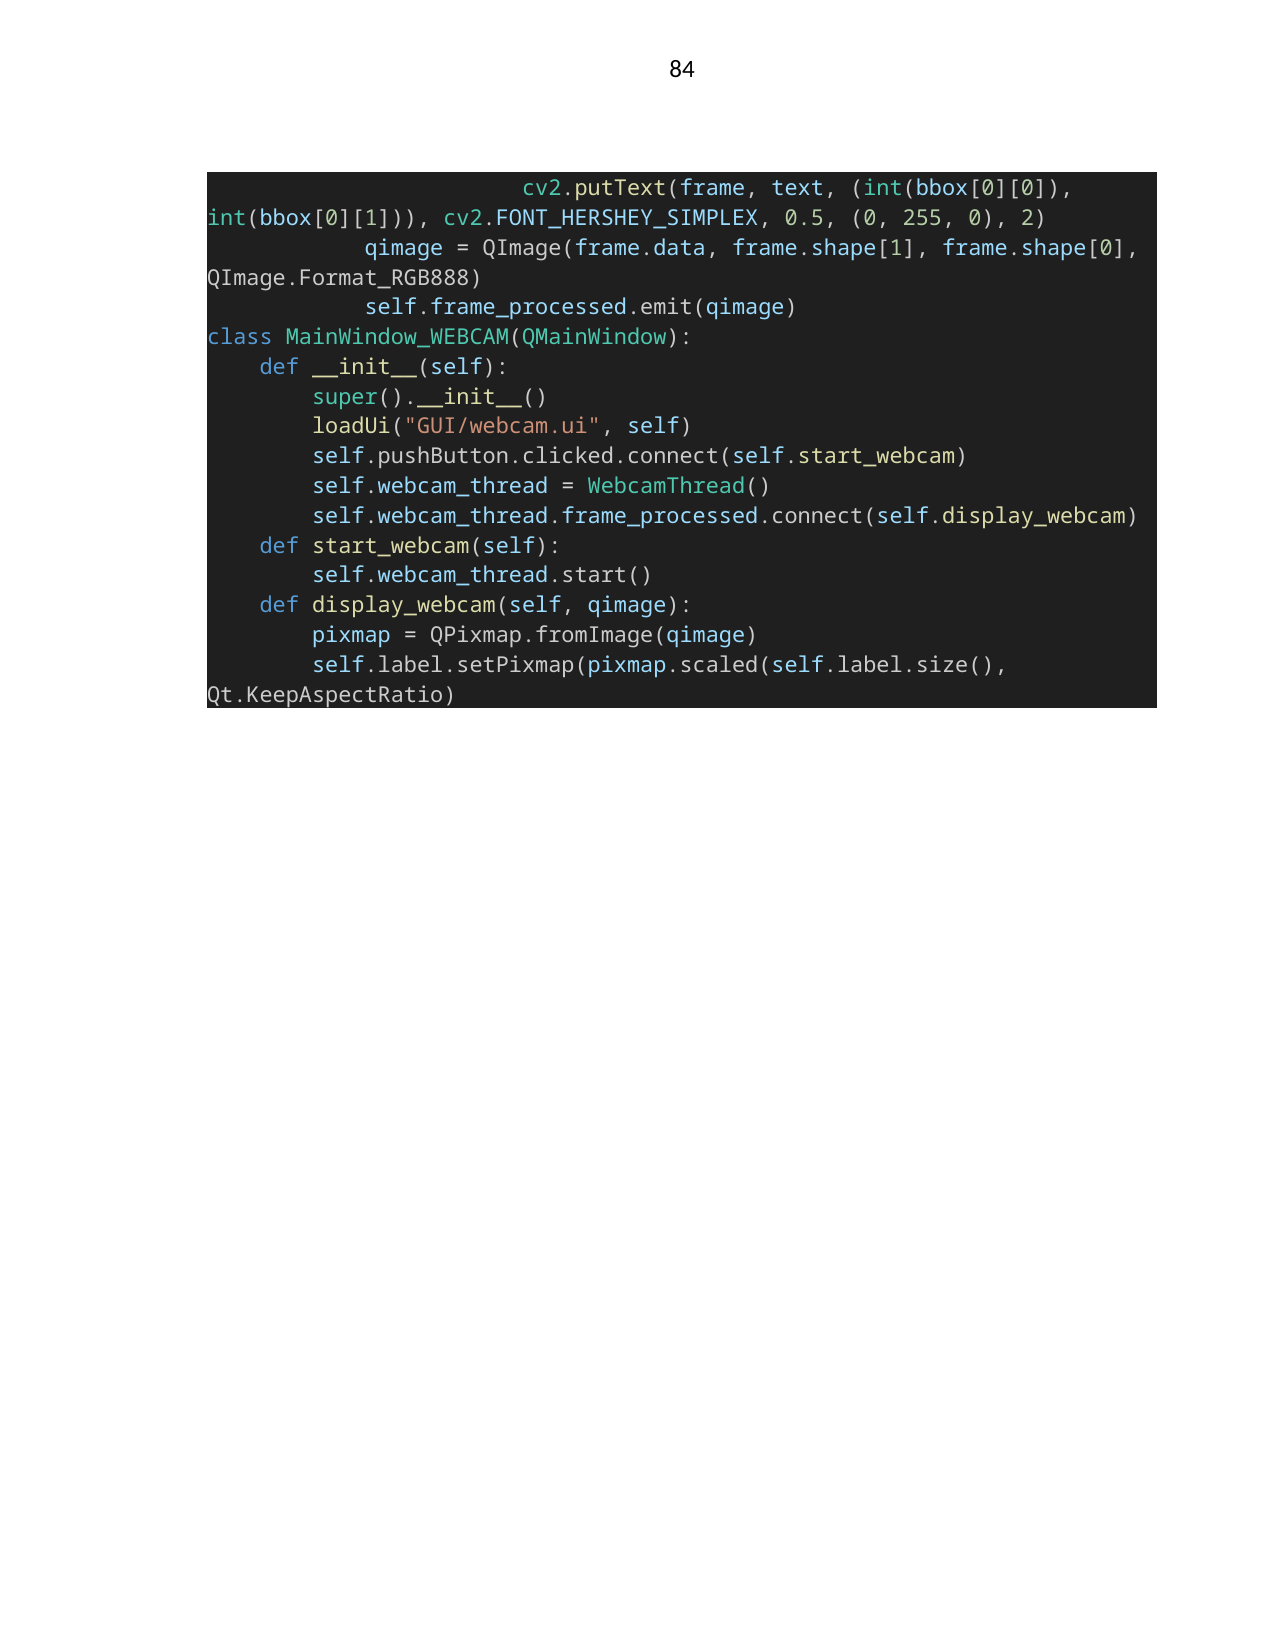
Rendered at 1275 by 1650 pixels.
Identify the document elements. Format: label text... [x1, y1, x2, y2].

text class MainWindow_WEBCAM(QMainWindow): [207, 321, 1157, 351]
text def display_webcam(self, qimage): [207, 589, 1157, 619]
text self.webcam_thread.frame_processed.connect(self.display_webcam) [207, 500, 1157, 530]
text self.frame_processed.emit(qimage) [207, 291, 1157, 321]
text cv2.putText(frame, text, (int(bbox[0][0]), int(bbox[0][1])), cv2.FONT_HERSHEY_SIMPLEX, 0.5, (0, 255, 0), 2) [207, 172, 1157, 232]
text self.label.setPixmap(pixmap.scaled(self.label.size(), Qt.KeepAspectRatio) [207, 649, 1157, 708]
text self.webcam_thread.start() [207, 559, 1157, 589]
text def start_webcam(self): [207, 530, 1157, 559]
text loadUi("GUI/webcam.ui", self) [207, 411, 1157, 440]
text super().__init__() [207, 381, 1157, 411]
text pixmap = QPixmap.fromImage(qimage) [207, 619, 1157, 649]
text qimage = QImage(frame.data, frame.shape[1], frame.shape[0], QImage.Format_RGB888) [207, 232, 1157, 291]
text def __init__(self): [207, 351, 1157, 381]
text self.webcam_thread = WebcamThread() [207, 470, 1157, 500]
text self.pushButton.clicked.connect(self.start_webcam) [207, 440, 1157, 470]
